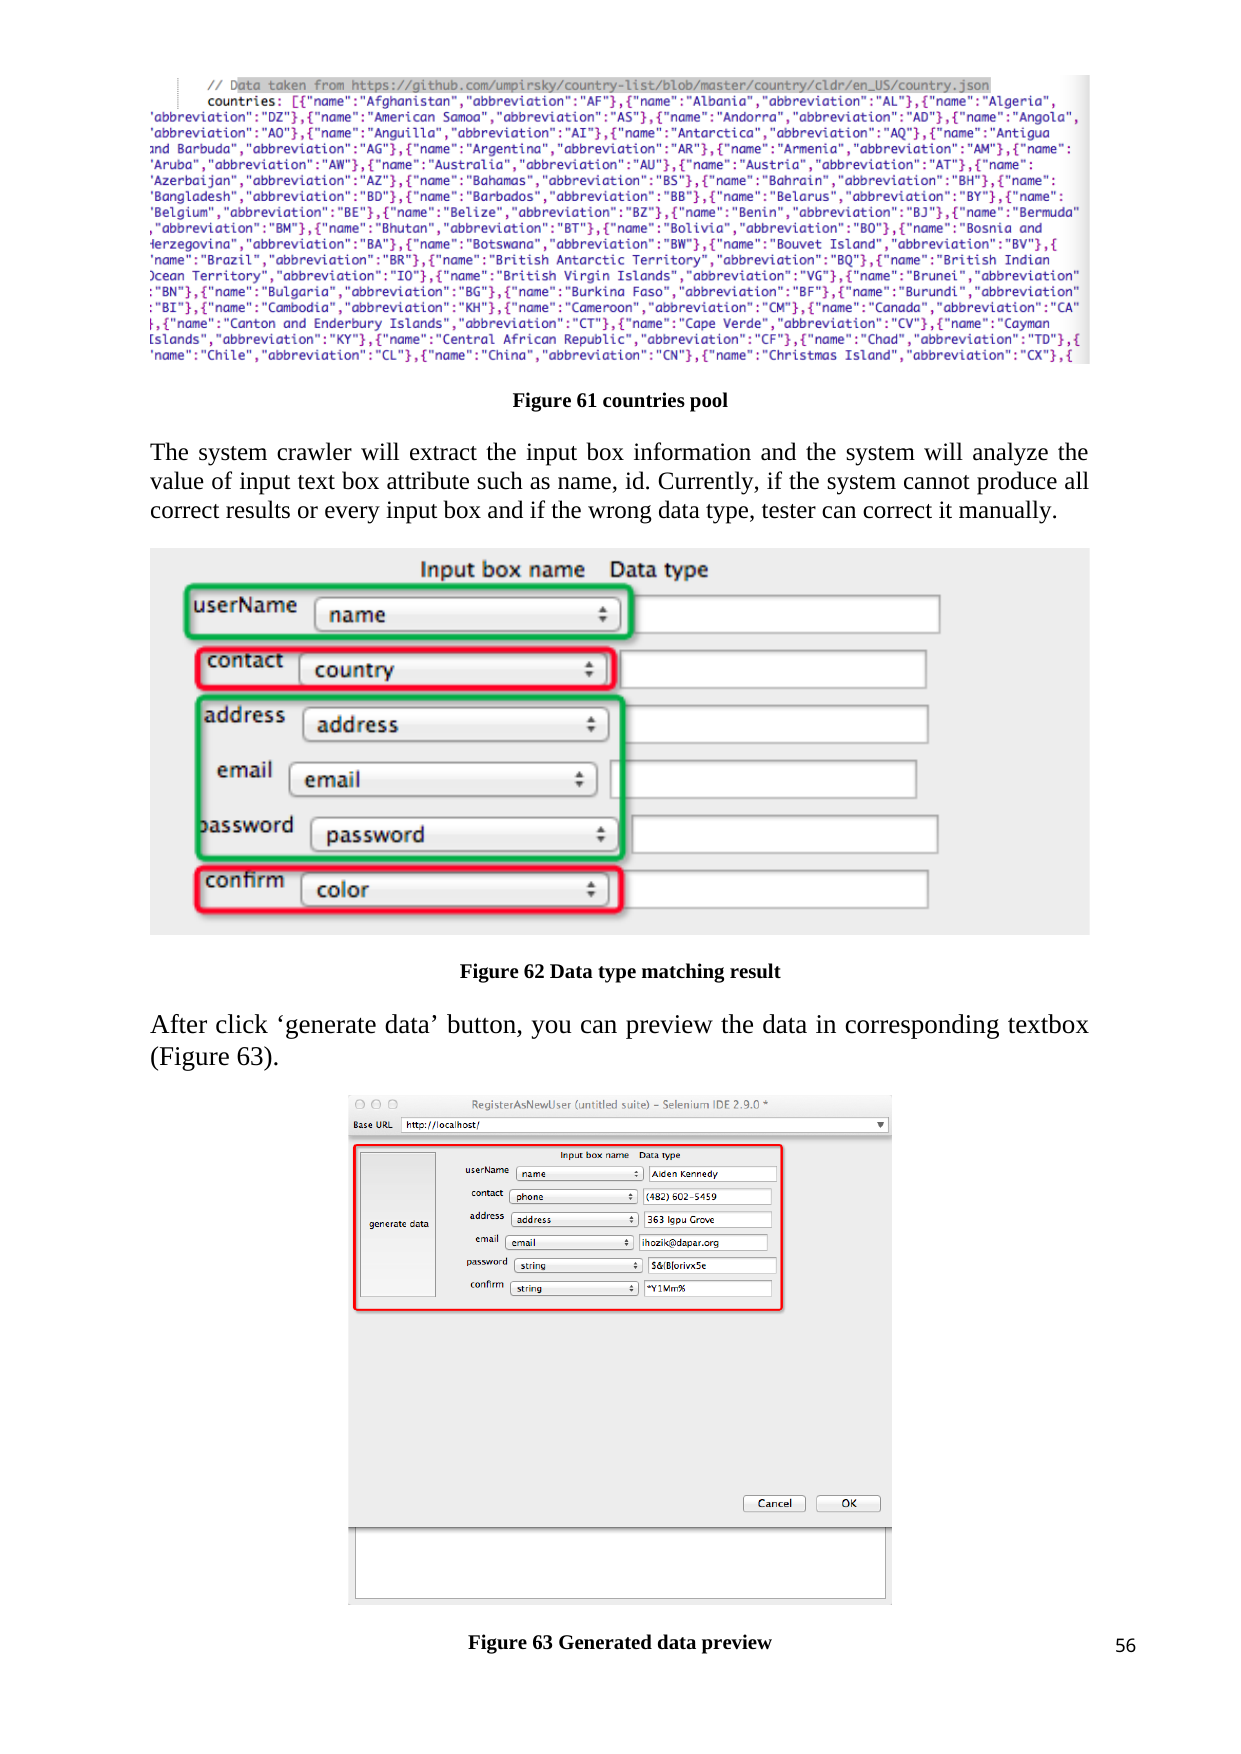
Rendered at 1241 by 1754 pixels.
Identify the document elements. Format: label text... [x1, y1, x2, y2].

text Figure 63 Generated data preview [150, 1630, 1090, 1654]
text The system crawler will extract the input box information and the system will analyze the value of input text box attribute such as name, id. Currently, if the system cannot produce all correct results or every input box and if the wrong data type, tester can correct it manually. [150, 437, 1090, 523]
text Figure 62 Data type matching result [150, 959, 1090, 983]
text After click ‘generate data’ button, you can preview the data in corresponding textbox (Figure 63). [150, 1008, 1090, 1071]
text Figure 61 countries pool [150, 388, 1090, 412]
picture [150, 75, 1090, 364]
picture [348, 1095, 892, 1605]
picture [150, 548, 1090, 935]
